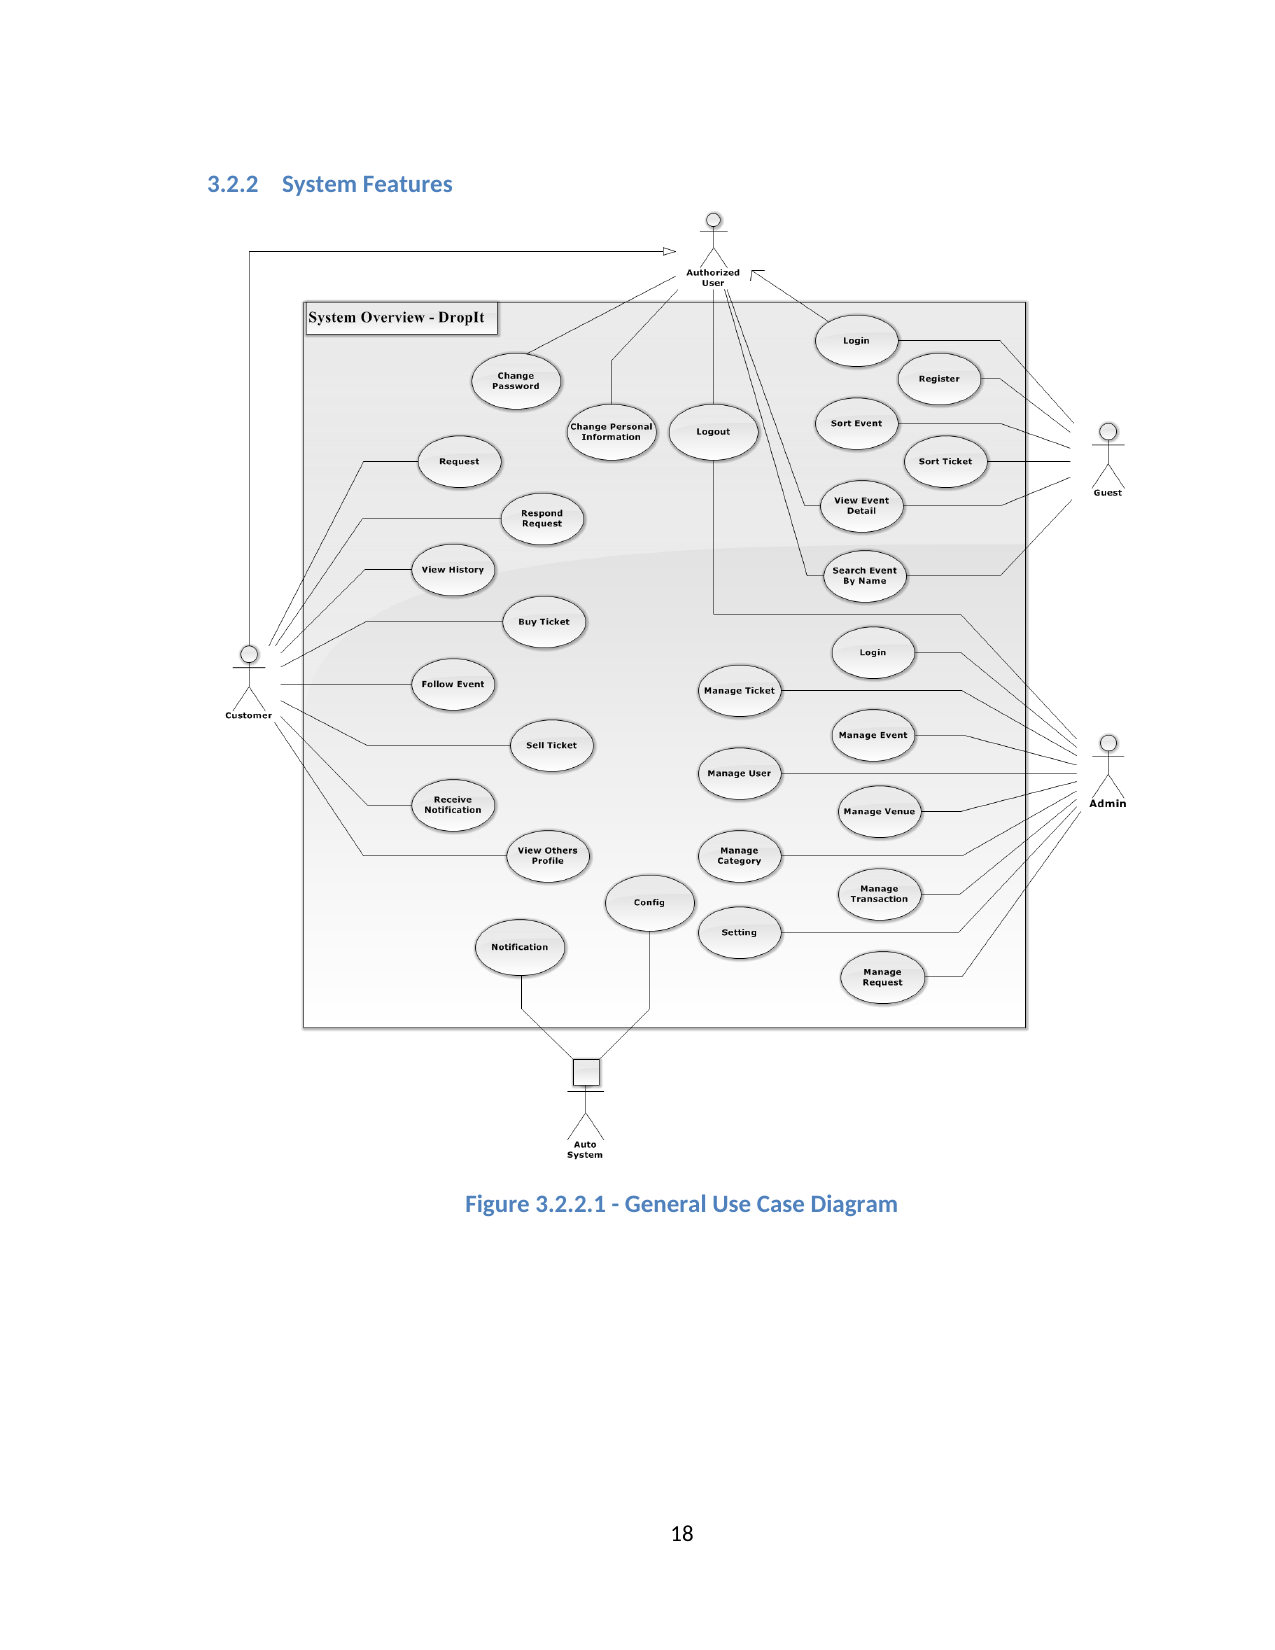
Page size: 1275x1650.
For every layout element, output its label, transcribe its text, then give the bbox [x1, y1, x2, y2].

picture [207, 203, 1156, 1171]
text Figure 3.2.2.1 - General Use Case Diagram [207, 1188, 1157, 1218]
subtitle 3.2.2 System Features [207, 168, 1157, 199]
